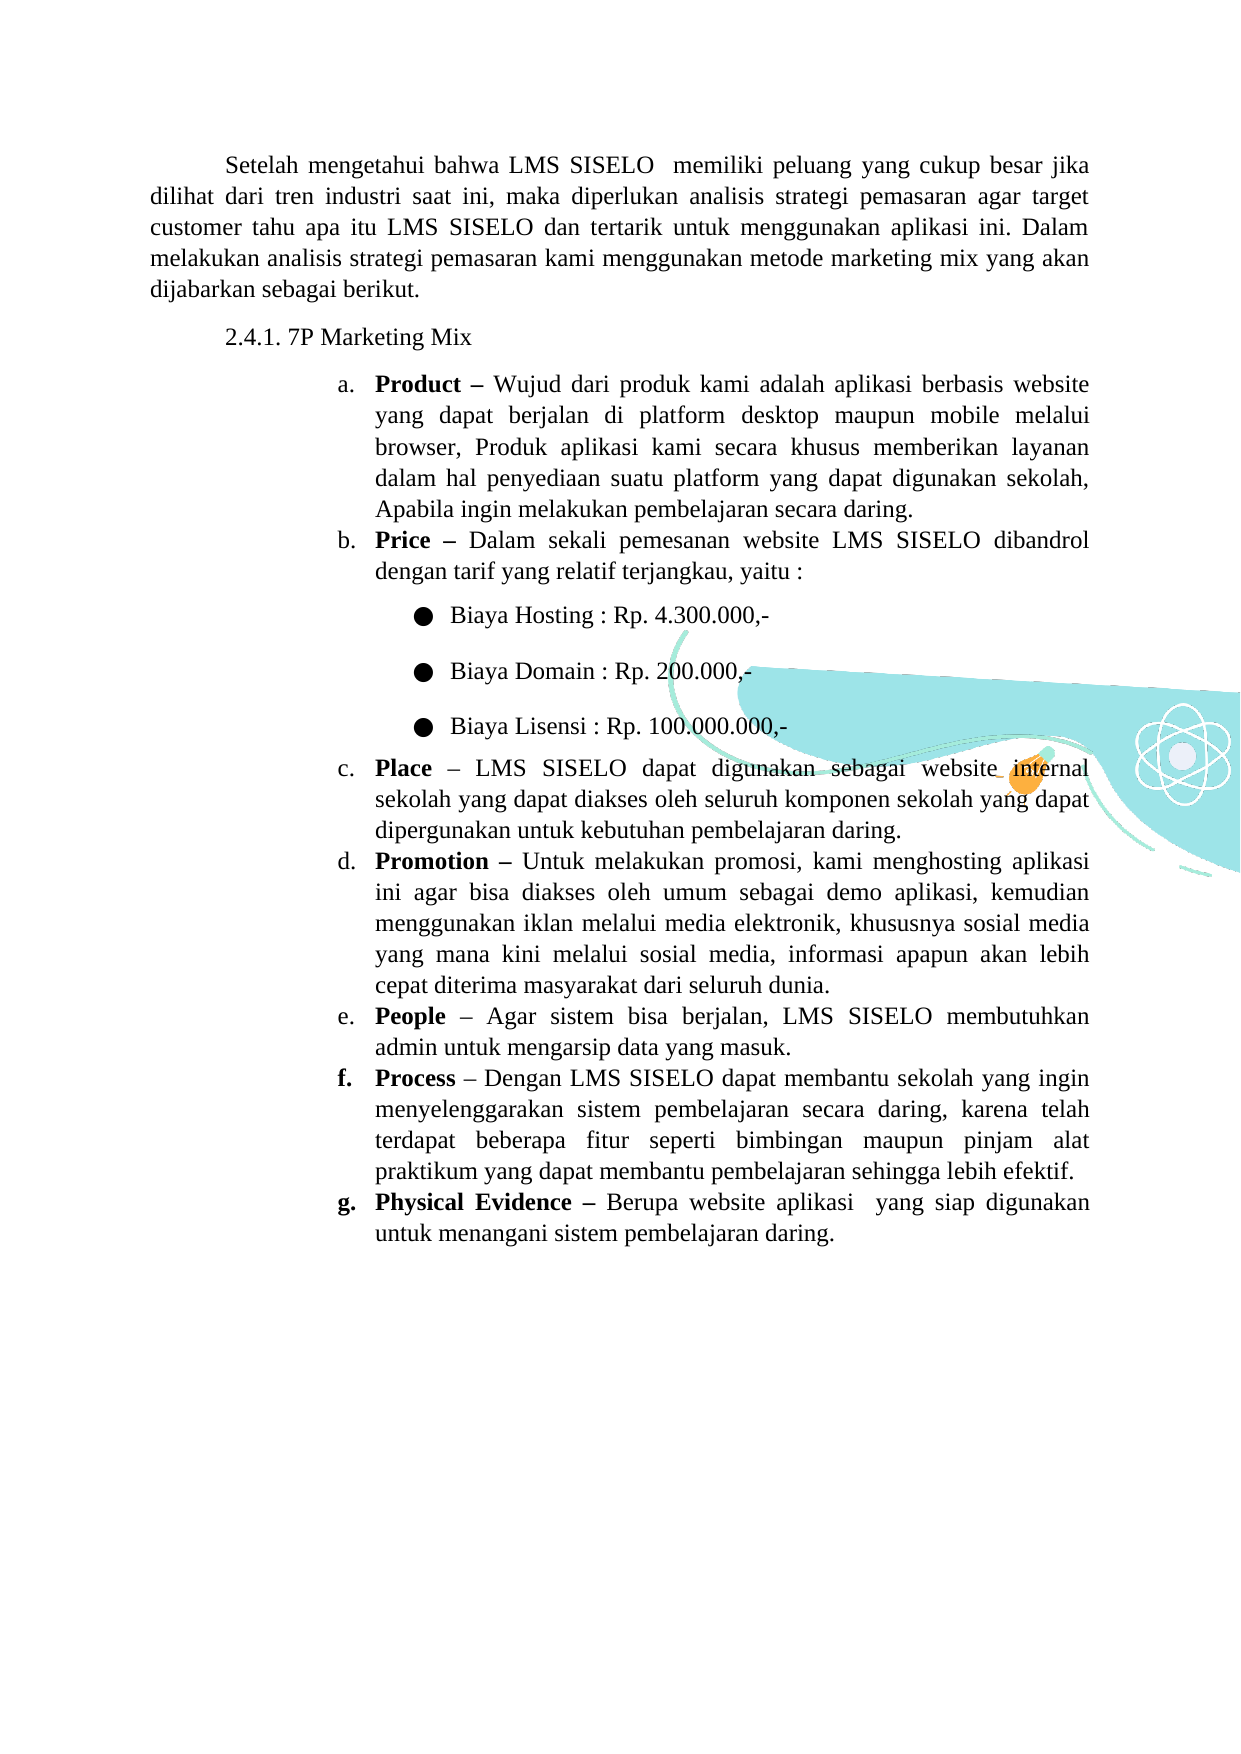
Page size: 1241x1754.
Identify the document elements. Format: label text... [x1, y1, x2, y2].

list Physical Evidence – Berupa website aplikasi yang siap digunakan untuk menangani sistem pembelajaran daring. [337, 1187, 1090, 1247]
list Product – Wujud dari produk kami adalah aplikasi berbasis website yang dapat berjalan di platform desktop maupun mobile melalui browser, Produk aplikasi kami secara khusus memberikan layanan dalam hal penyediaan suatu platform yang dapat digunakan sekolah, Apabila ingin melakukan pembelajaran secara daring. [337, 369, 1090, 522]
list Promotion – Untuk melakukan promosi, kami menghosting aplikasi ini agar bisa diakses oleh umum sebagai demo aplikasi, kemudian menggunakan iklan melalui media elektronik, khususnya sosial media yang mana kini melalui sosial media, informasi apapun akan lebih cepat diterima masyarakat dari seluruh dunia. [337, 846, 1090, 999]
text 2.4.1. 7P Marketing Mix [150, 322, 1090, 351]
list Place – LMS SISELO dapat digunakan sebagai website internal sekolah yang dapat diakses oleh seluruh komponen sekolah yang dapat dipergunakan untuk kebutuhan pembelajaran daring. [337, 753, 1090, 844]
list Process – Dengan LMS SISELO dapat membantu sekolah yang ingin menyelenggarakan sistem pembelajaran secara daring, karena telah terdapat beberapa fitur seperti bimbingan maupun pinjam alat praktikum yang dapat membantu pembelajaran sehingga lebih efektif. [337, 1063, 1090, 1185]
list People – Agar sistem bisa berjalan, LMS SISELO membutuhkan admin untuk mengarsip data yang masuk. [337, 1001, 1090, 1061]
text Setelah mengetahui bahwa LMS SISELO memiliki peluang yang cukup besar jika dilihat dari tren industri saat ini, maka diperlukan analisis strategi pemasaran agar target customer tahu apa itu LMS SISELO dan tertarik untuk menggunakan aplikasi ini. Dalam melakukan analisis strategi pemasaran kami menggunakan metode marketing mix yang akan dijabarkan sebagai berikut. [150, 150, 1090, 303]
picture [668, 630, 1241, 898]
list Price – Dalam sekali pemesanan website LMS SISELO dibandrol dengan tarif yang relatif terjangkau, yaitu : [337, 525, 1090, 584]
list Biaya Lisensi : Rp. 100.000.000,- [412, 697, 1090, 749]
list Biaya Hosting : Rp. 4.300.000,- [412, 587, 1090, 638]
list Biaya Domain : Rp. 200.000,- [412, 642, 1090, 693]
